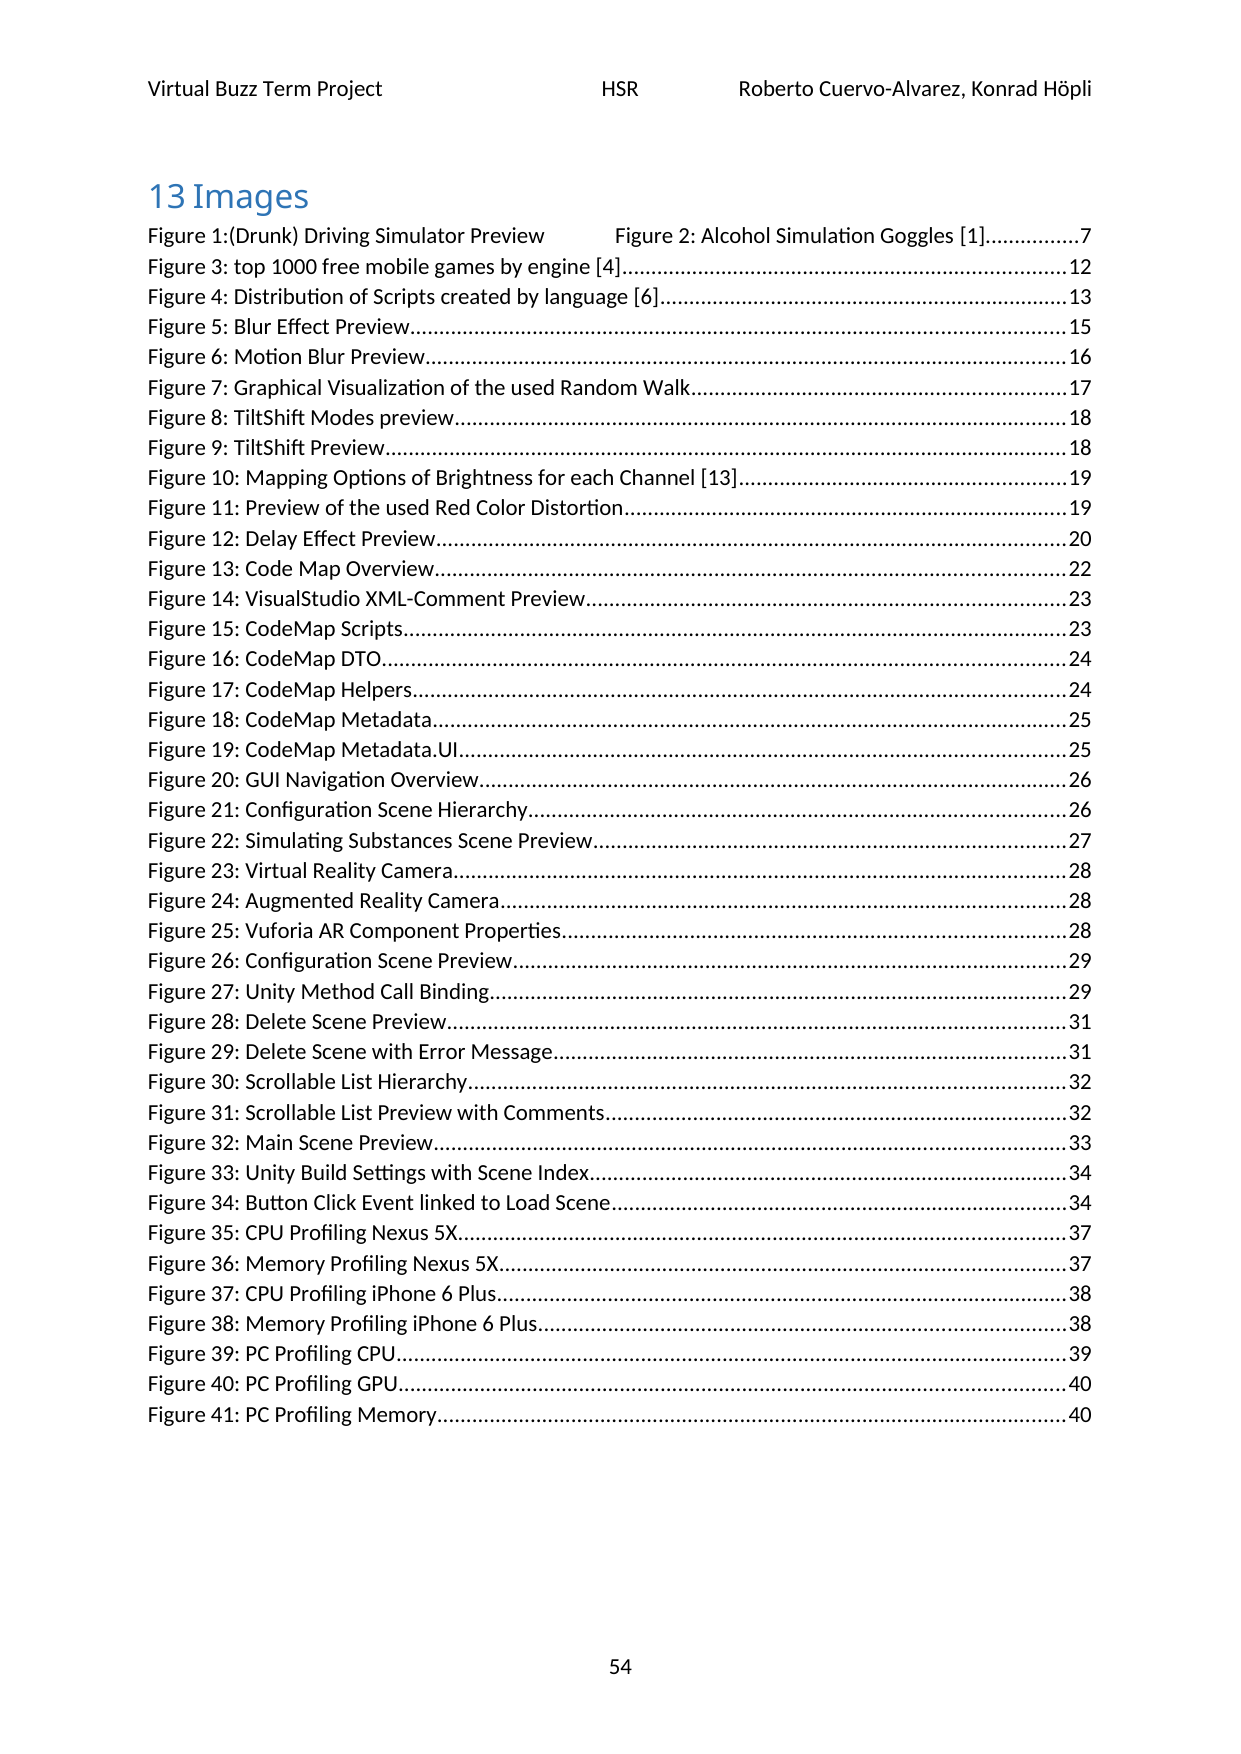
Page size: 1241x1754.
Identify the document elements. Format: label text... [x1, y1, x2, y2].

text Figure 35: CPU Profiling Nexus 5X 37 [148, 1218, 1093, 1246]
text Figure 20: GUI Navigation Overview 26 [148, 765, 1093, 793]
text Figure 10: Mapping Options of Brightness for each Channel [13] 19 [148, 463, 1093, 491]
text Figure 34: Button Click Event linked to Load Scene 34 [148, 1188, 1093, 1216]
text Figure 4: Distribution of Scripts created by language [6] 13 [148, 282, 1093, 310]
text Figure 15: CodeMap Scripts 23 [148, 614, 1093, 642]
text Figure 5: Blur Effect Preview 15 [148, 312, 1093, 340]
text Figure 30: Scrollable List Hierarchy 32 [148, 1067, 1093, 1095]
text Figure 12: Delay Effect Preview 20 [148, 524, 1093, 552]
text Figure 13: Code Map Overview 22 [148, 554, 1093, 582]
text Figure 8: TiltShift Modes preview 18 [148, 403, 1093, 431]
text Figure 6: Motion Blur Preview 16 [148, 342, 1093, 370]
text Figure 25: Vuforia AR Component Properties 28 [148, 916, 1093, 944]
text Figure 37: CPU Profiling iPhone 6 Plus 38 [148, 1279, 1093, 1307]
text Figure 41: PC Profiling Memory 40 [148, 1400, 1093, 1428]
text Figure 33: Unity Build Settings with Scene Index 34 [148, 1158, 1093, 1186]
text Figure 31: Scrollable List Preview with Comments 32 [148, 1098, 1093, 1126]
text Figure 18: CodeMap Metadata 25 [148, 705, 1093, 733]
text Figure 28: Delete Scene Preview 31 [148, 1007, 1093, 1035]
text Figure 7: Graphical Visualization of the used Random Walk 17 [148, 373, 1093, 401]
text Figure 11: Preview of the used Red Color Distortion 19 [148, 493, 1093, 521]
text Figure 27: Unity Method Call Binding 29 [148, 977, 1093, 1005]
text Figure 24: Augmented Reality Camera 28 [148, 886, 1093, 914]
text Figure 40: PC Profiling GPU 40 [148, 1369, 1093, 1397]
text Figure 22: Simulating Substances Scene Preview 27 [148, 826, 1093, 854]
text Figure 1:(Drunk) Driving Simulator Preview Figure 2: Alcohol Simulation Goggles [1] 7 [148, 222, 1093, 249]
text Figure 17: CodeMap Helpers 24 [148, 675, 1093, 703]
subtitle Images [148, 173, 1093, 218]
text Figure 36: Memory Profiling Nexus 5X 37 [148, 1249, 1093, 1277]
text Figure 16: CodeMap DTO 24 [148, 644, 1093, 672]
text Figure 14: VisualStudio XML-Comment Preview 23 [148, 584, 1093, 612]
text Figure 9: TiltShift Preview 18 [148, 433, 1093, 461]
text Figure 32: Main Scene Preview 33 [148, 1128, 1093, 1156]
text Figure 23: Virtual Reality Camera 28 [148, 856, 1093, 884]
text Figure 26: Configuration Scene Preview 29 [148, 947, 1093, 974]
text Figure 3: top 1000 free mobile games by engine [4] 12 [148, 252, 1093, 280]
text Figure 21: Configuration Scene Hierarchy 26 [148, 796, 1093, 823]
text Figure 19: CodeMap Metadata.UI 25 [148, 735, 1093, 763]
text Figure 39: PC Profiling CPU 39 [148, 1339, 1093, 1367]
text Figure 29: Delete Scene with Error Message 31 [148, 1037, 1093, 1065]
text Figure 38: Memory Profiling iPhone 6 Plus 38 [148, 1309, 1093, 1337]
